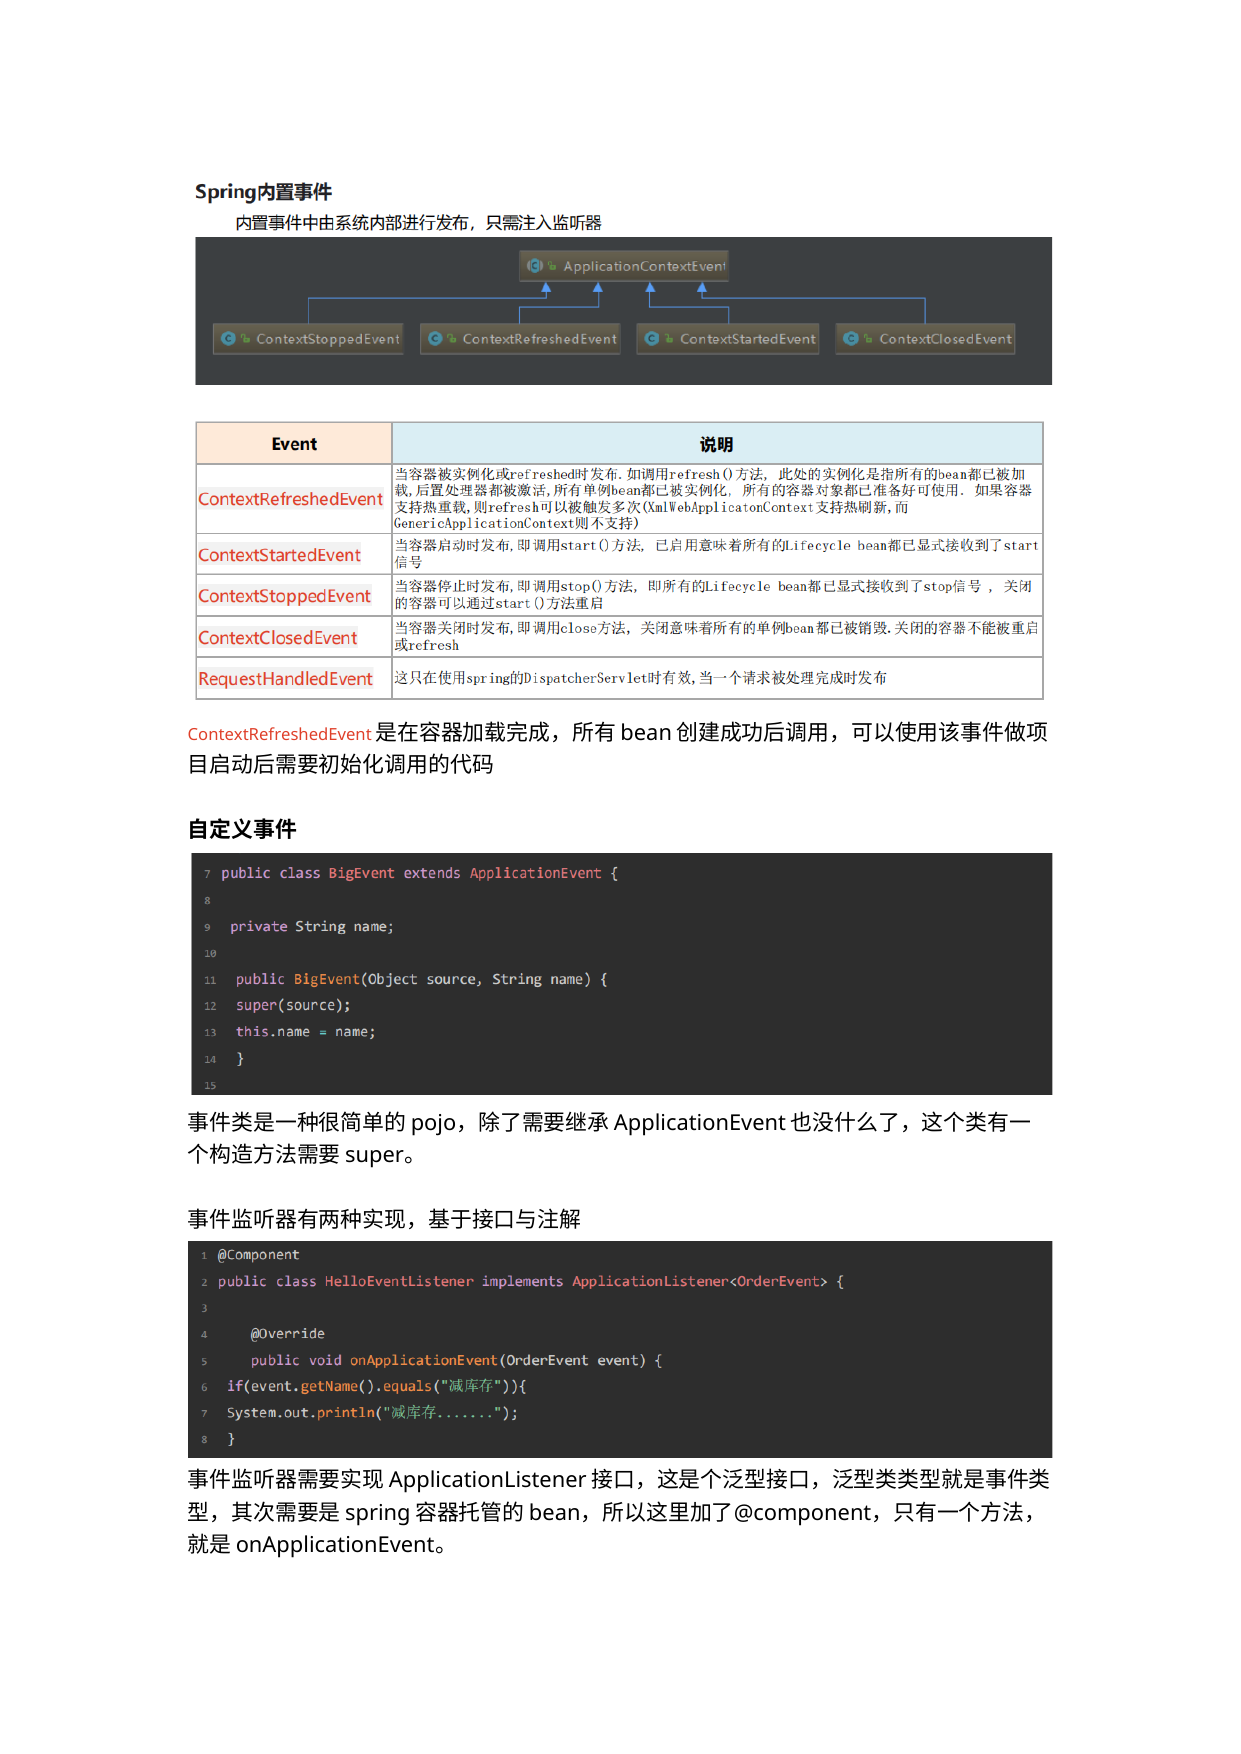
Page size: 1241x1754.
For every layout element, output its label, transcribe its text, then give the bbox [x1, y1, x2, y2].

text 事件监听器需要实现ApplicationListener接口，这是个泛型接口，泛型类类型就是事件类型，其次需要是spring容器托管的bean，所以这里加了@component，只有一个方法，就是onApplicationEvent。 [187, 1462, 1053, 1559]
picture [187, 853, 1053, 1095]
text 事件监听器有两种实现，基于接口与注解 [187, 1202, 1053, 1234]
picture [187, 174, 1053, 702]
picture [187, 1238, 1053, 1458]
text 事件类是一种很简单的pojo，除了需要继承ApplicationEvent也没什么了，这个类有一个构造方法需要super。 [187, 1104, 1053, 1169]
text ContextRefreshedEvent是在容器加载完成，所有bean创建成功后调用，可以使用该事件做项目启动后需要初始化调用的代码 [187, 714, 1053, 779]
text 自定义事件 [187, 812, 1053, 844]
